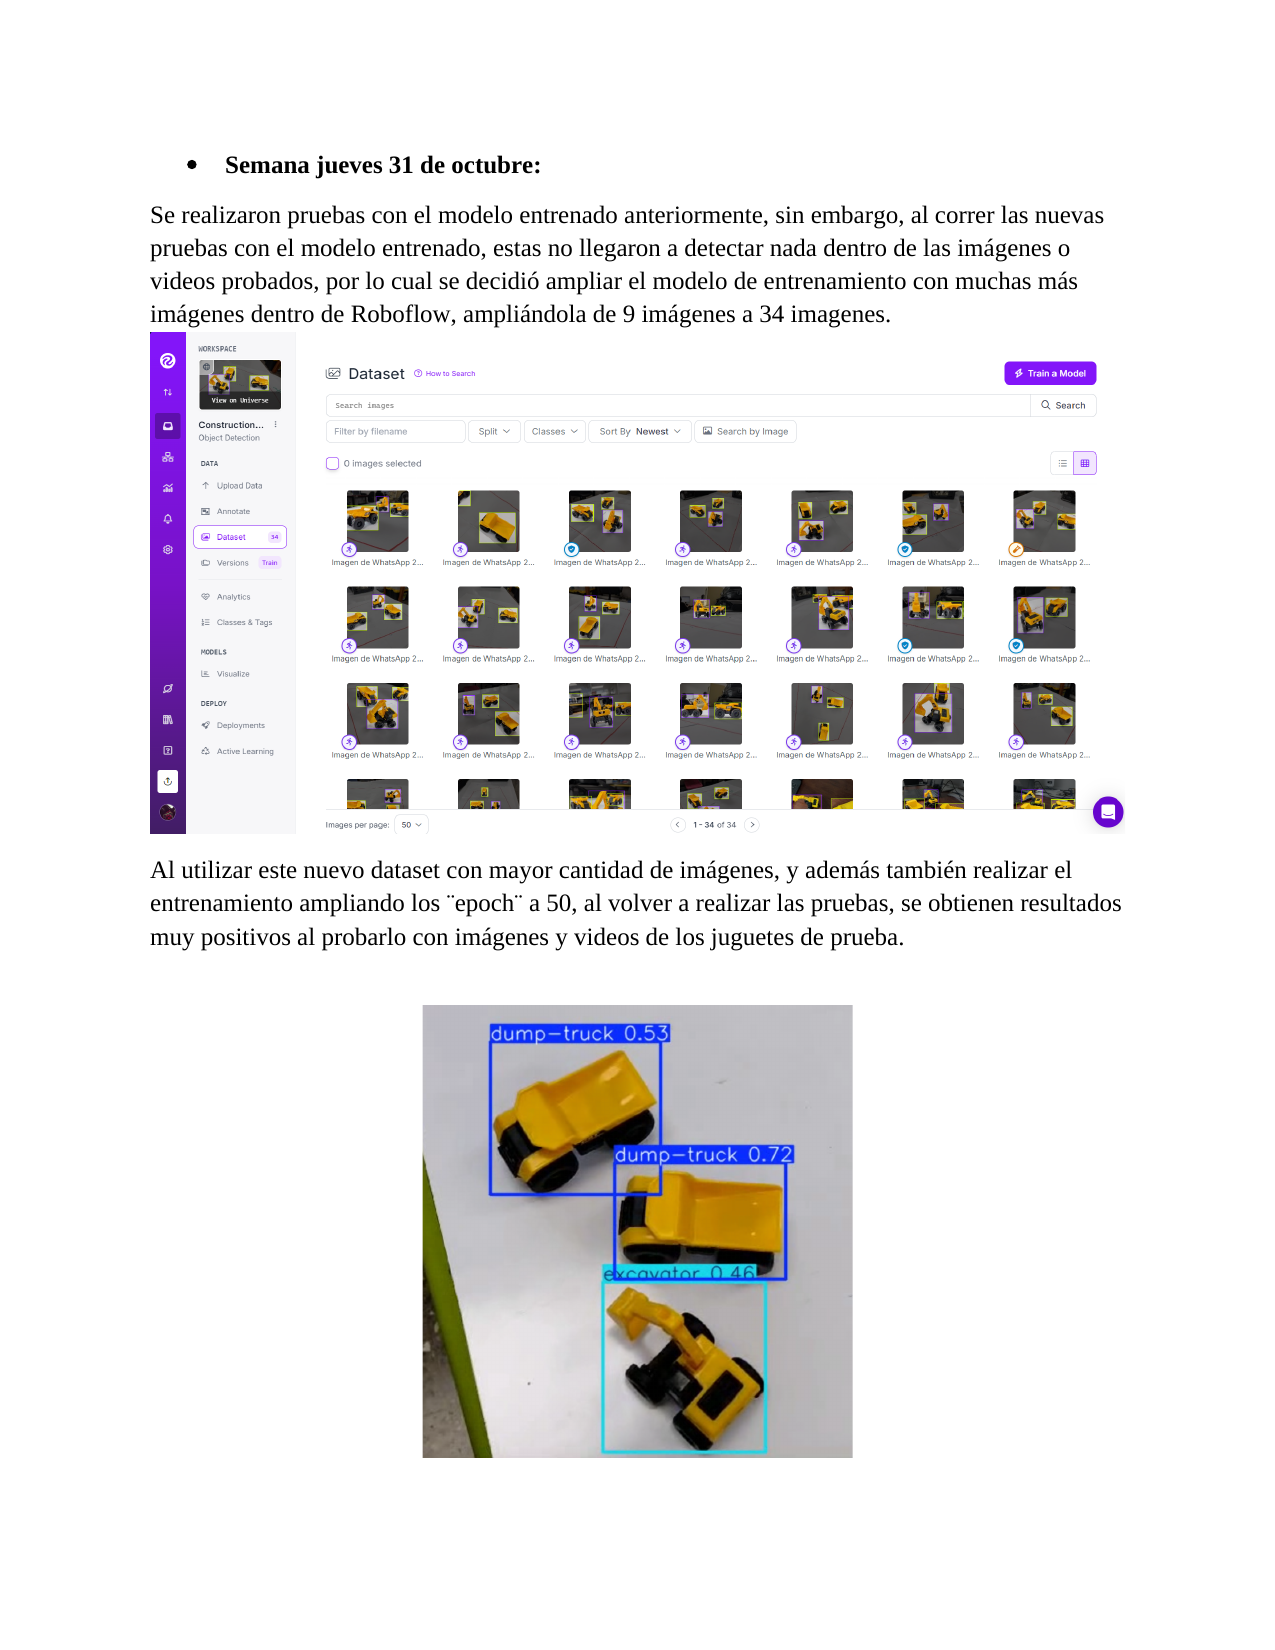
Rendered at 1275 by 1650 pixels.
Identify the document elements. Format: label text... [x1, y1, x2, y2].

picture [150, 332, 1125, 834]
picture [422, 1005, 853, 1458]
list Semana jueves 31 de octubre: [187, 150, 1125, 179]
text Se realizaron pruebas con el modelo entrenado anteriormente, sin embargo, al correr las nuevas pruebas con el modelo entrenado, estas no llegaron a detectar nada dentro de las imágenes o videos probados, por lo cual se decidió ampliar el modelo de entrenamiento con muchas más imágenes dentro de Roboflow, ampliándola de 9 imágenes a 34 imagenes. [150, 200, 1125, 332]
text Al utilizar este nuevo dataset con mayor cantidad de imágenes, y además también realizar el entrenamiento ampliando los ¨epoch¨ a 50, al volver a realizar las pruebas, se obtienen resultados muy positivos al probarlo con imágenes y videos de los juguetes de prueba. [150, 856, 1125, 950]
